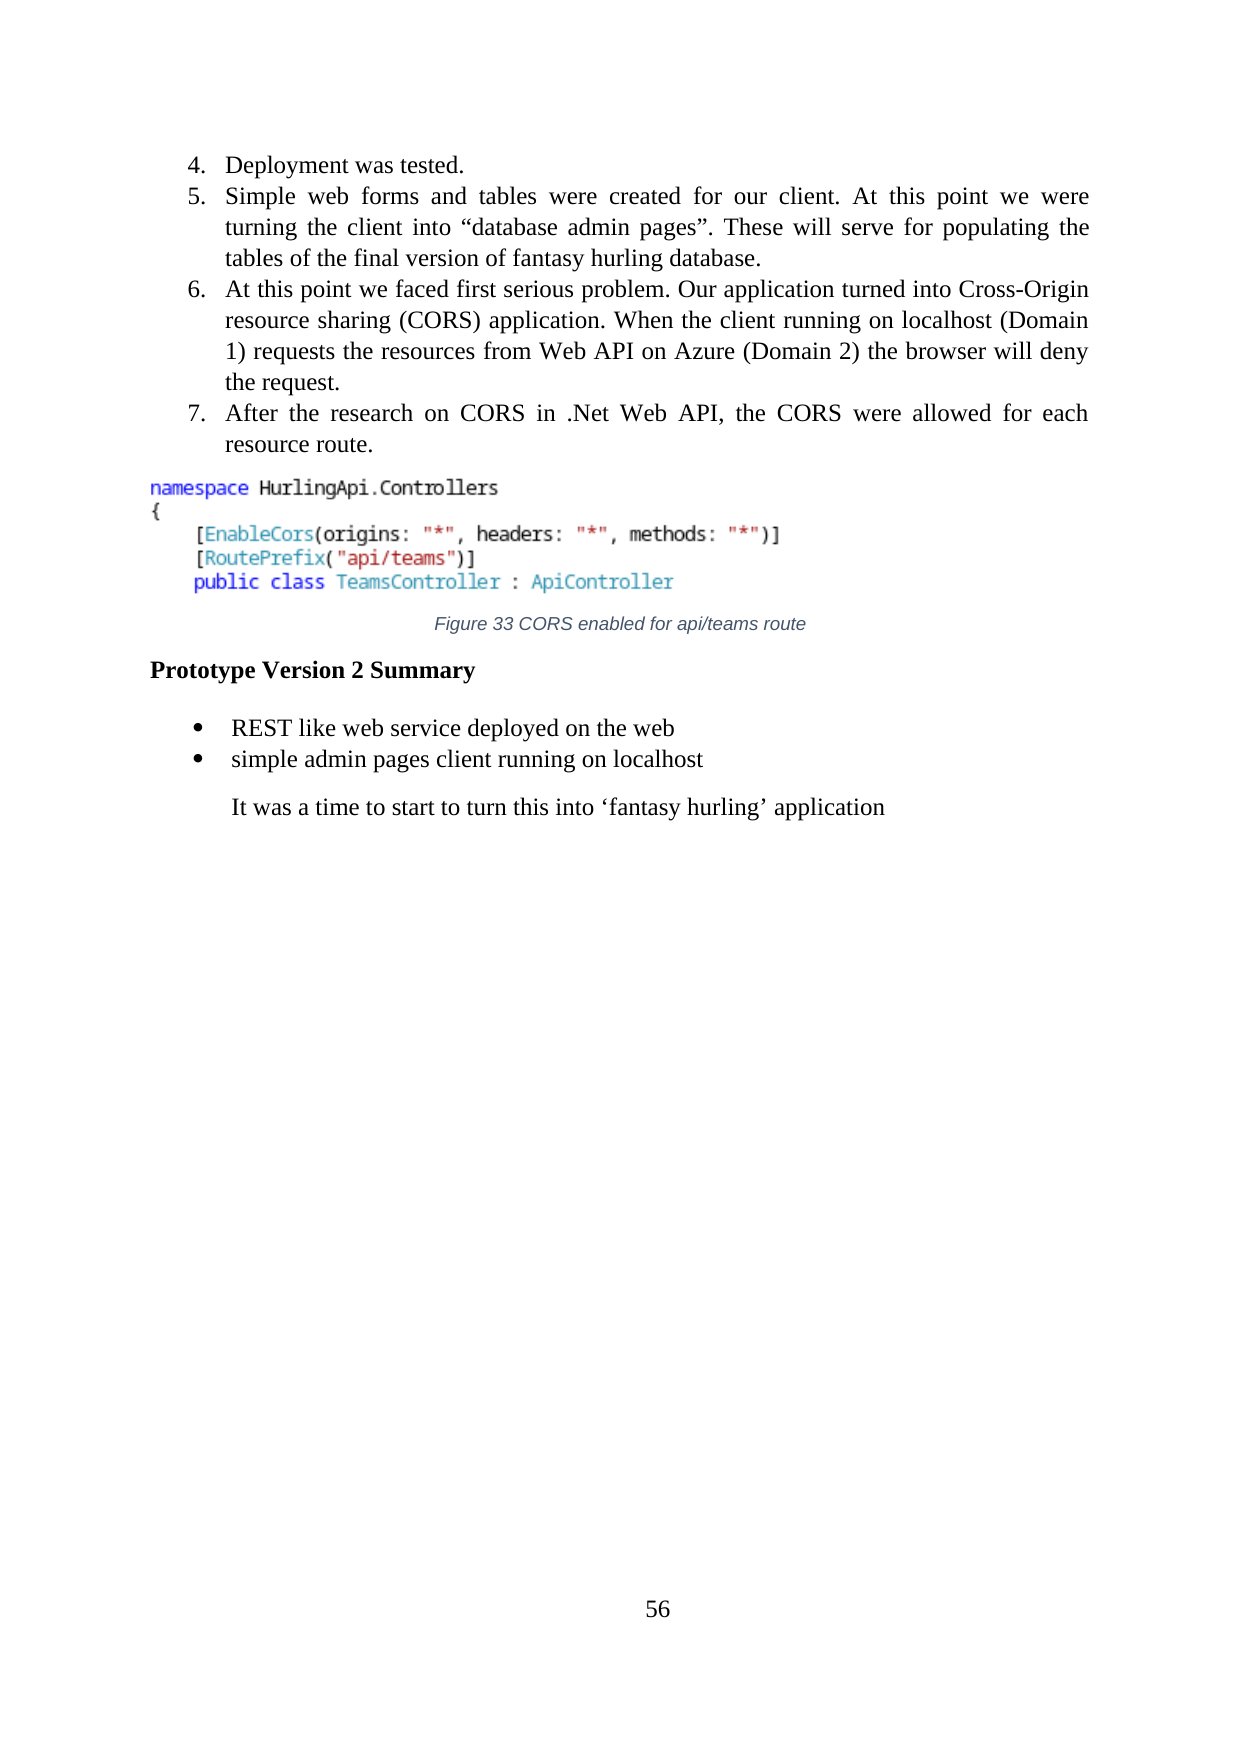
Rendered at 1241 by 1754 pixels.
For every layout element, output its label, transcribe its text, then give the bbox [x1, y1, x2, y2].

list After the research on CORS in .Net Web API, the CORS were allowed for each resource route. [187, 398, 1090, 458]
list simple admin pages client running on localhost [194, 744, 1090, 773]
list REST like web service deployed on the web [194, 713, 1090, 742]
list Deployment was tested. [187, 150, 1090, 179]
subtitle Prototype Version 2 Summary [150, 655, 1090, 684]
list At this point we faced first serious problem. Our application turned into Cross-Origin resource sharing (CORS) application. When the client running on localhost (Domain 1) requests the resources from Web API on Azure (Domain 2) the browser will deny the request. [187, 274, 1090, 396]
text It was a time to start to turn this into ‘fantasy hurling’ application [150, 792, 1090, 820]
list Simple web forms and tables were created for our client. At this point we were turning the client into “database admin pages”. These will serve for populating the tables of the final version of fantasy hurling database. [187, 181, 1090, 272]
